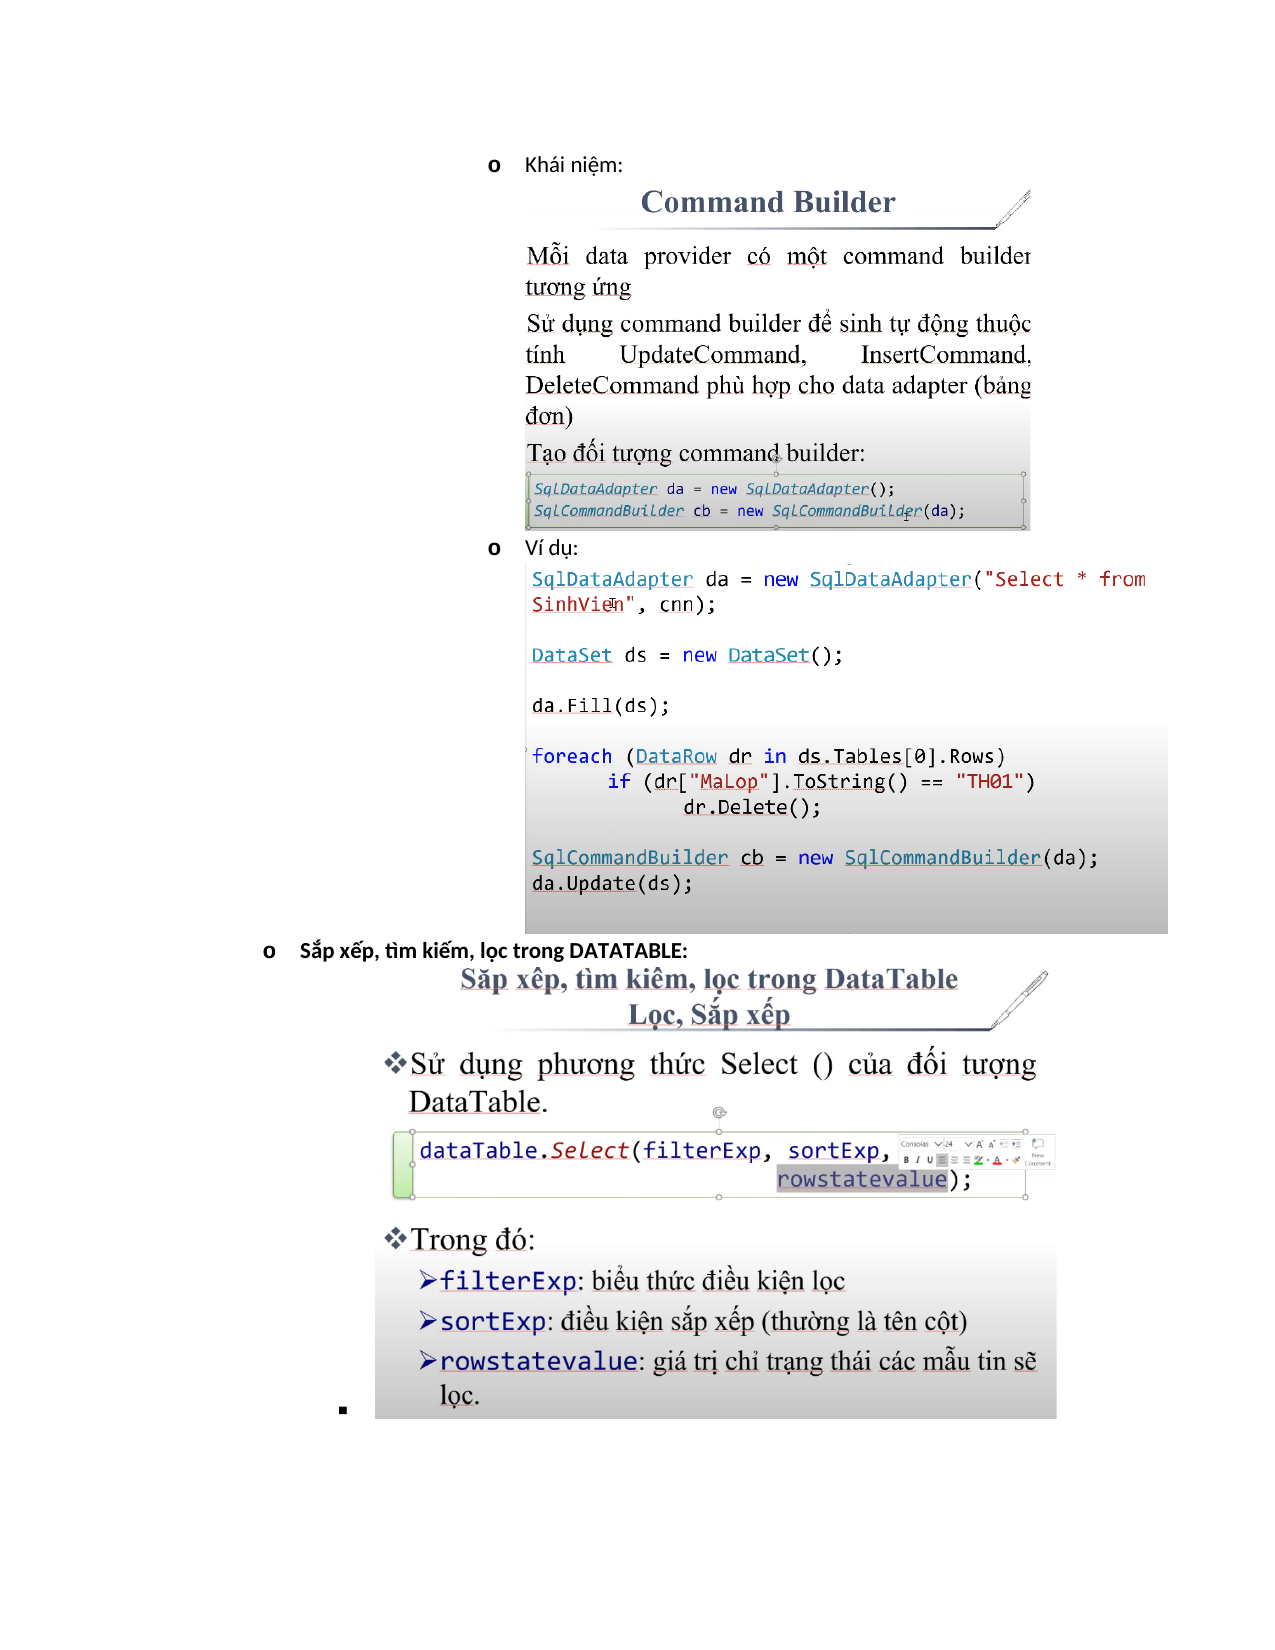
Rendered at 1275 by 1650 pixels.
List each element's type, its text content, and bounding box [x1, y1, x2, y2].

picture [375, 967, 1057, 1419]
list Khái niệm: [487, 150, 1125, 531]
list Ví dụ: [487, 533, 1125, 934]
list Sắp xếp, tìm kiếm, lọc trong DATATABLE: [262, 936, 1125, 965]
